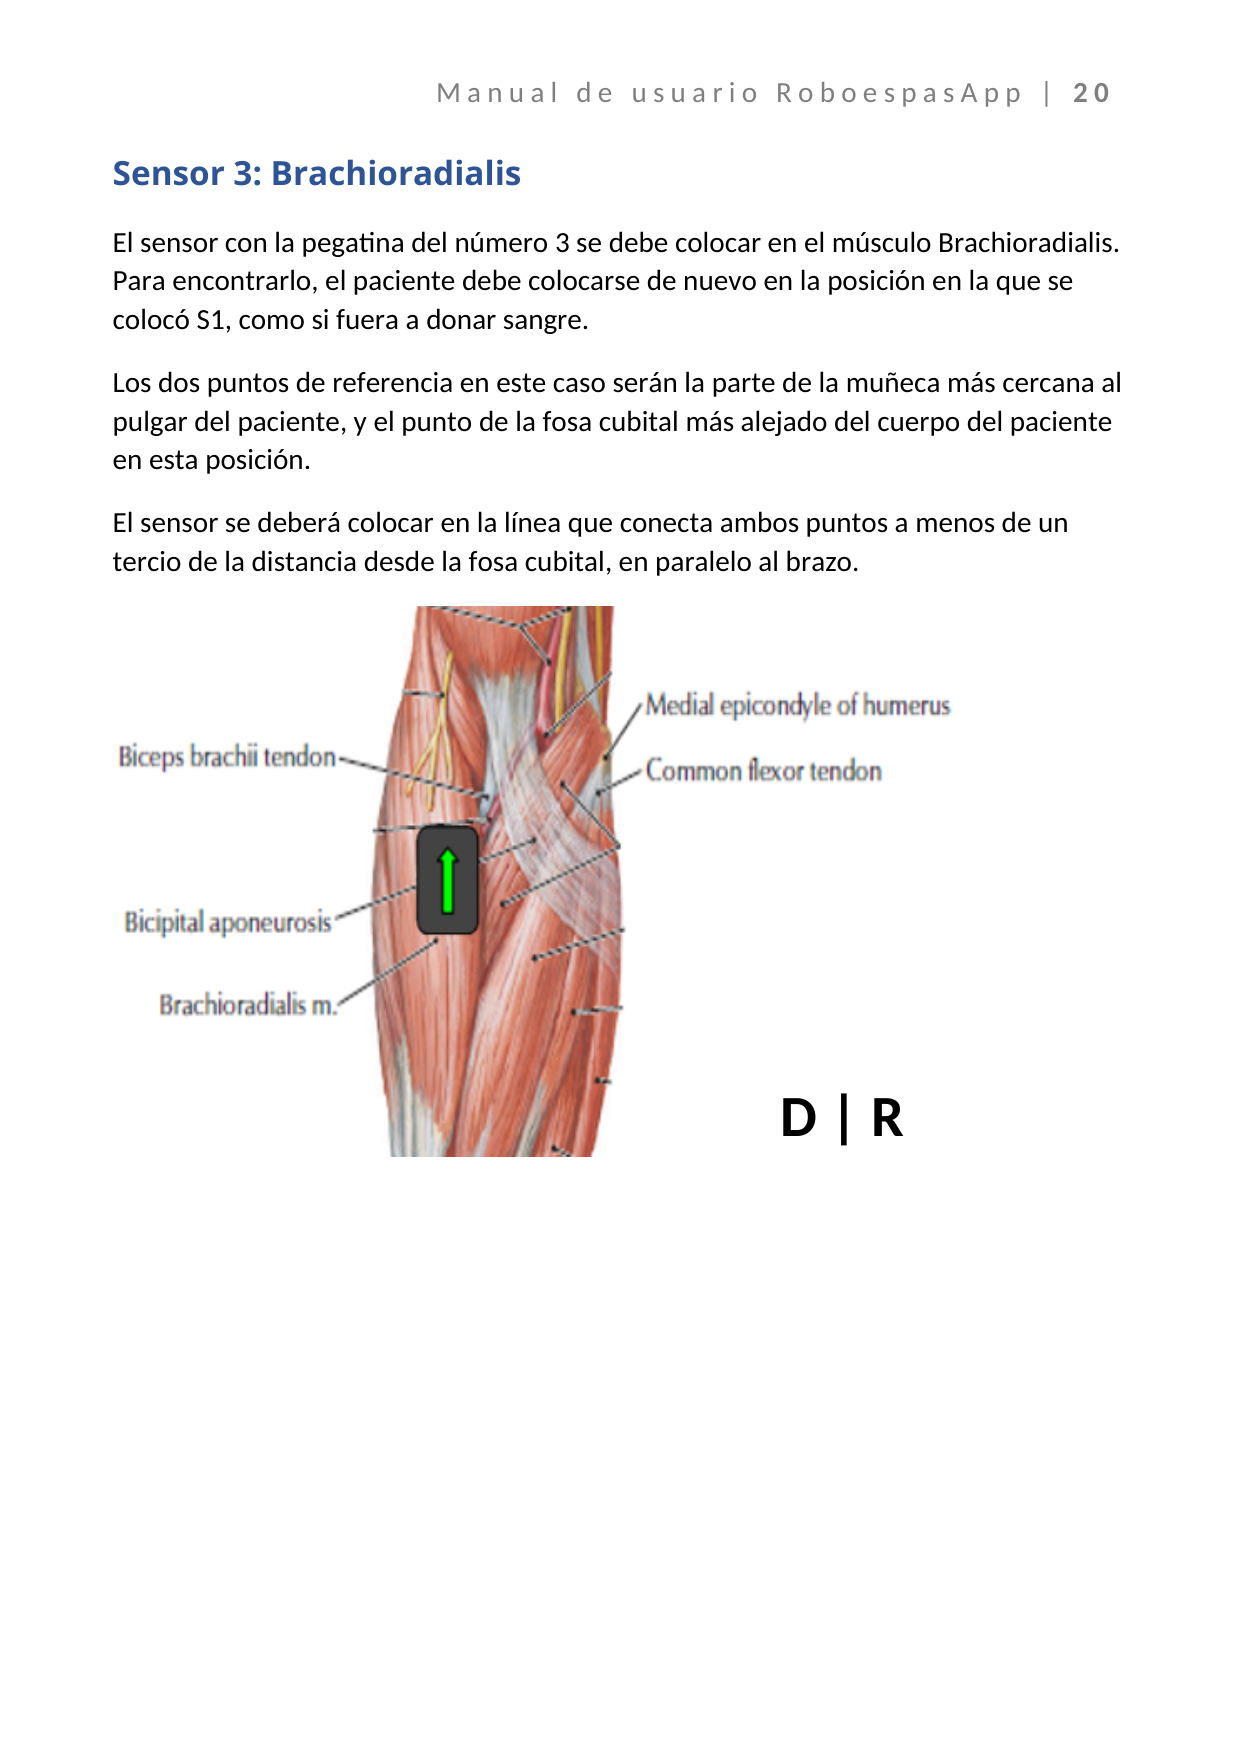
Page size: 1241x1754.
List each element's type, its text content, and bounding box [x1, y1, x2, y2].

text El sensor con la pegatina del número 3 se debe colocar en el músculo Brachioradialis. Para encontrarlo, el paciente debe colocarse de nuevo en la posición en la que se colocó S1, como si fuera a donar sangre. [112, 224, 1128, 336]
picture [112, 606, 954, 1157]
subtitle Sensor 3: Brachioradialis [112, 150, 1128, 195]
text El sensor se deberá colocar en la línea que conecta ambos puntos a menos de un tercio de la distancia desde la fosa cubital, en paralelo al brazo. [112, 504, 1128, 579]
text Los dos puntos de referencia en este caso serán la parte de la muñeca más cercana al pulgar del paciente, y el punto de la fosa cubital más alejado del cuerpo del paciente en esta posición. [112, 364, 1128, 477]
